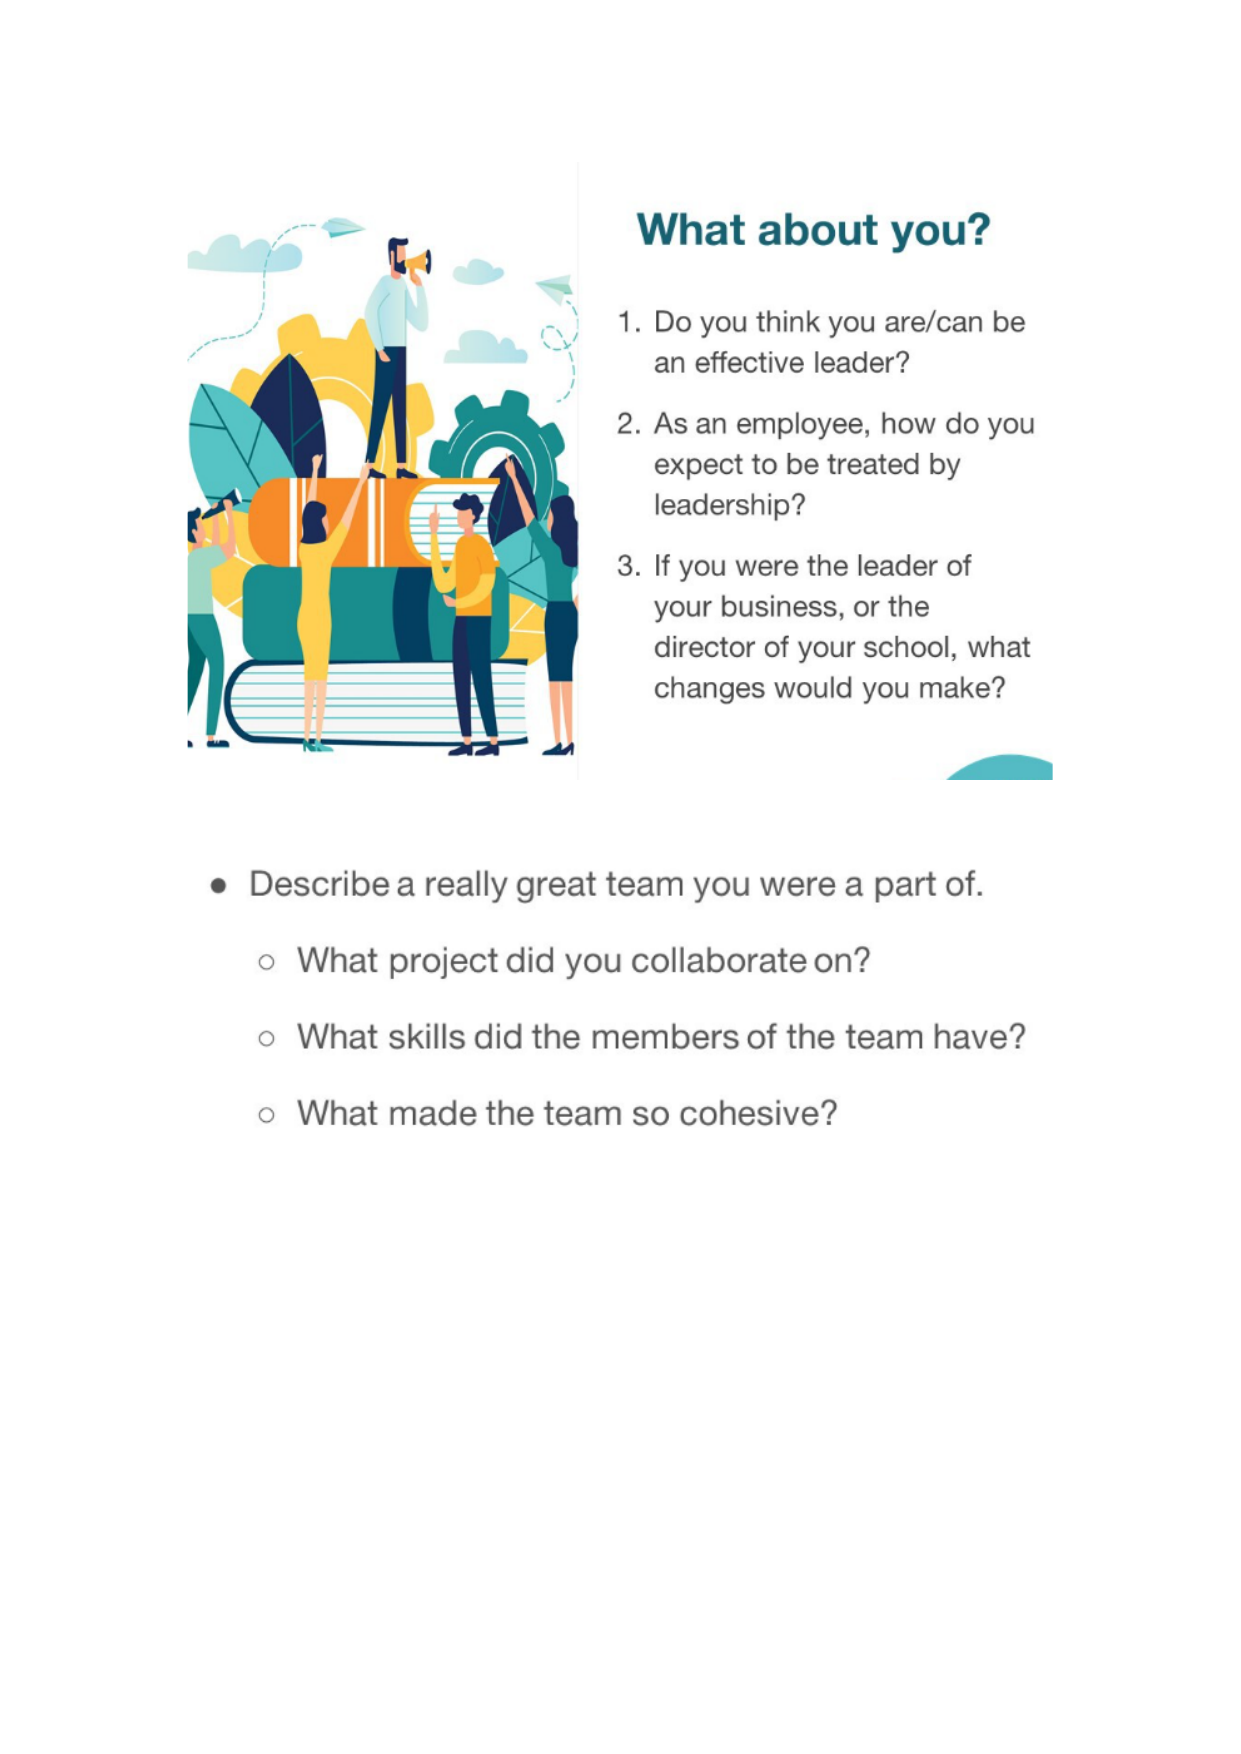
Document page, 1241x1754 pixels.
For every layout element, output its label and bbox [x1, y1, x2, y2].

picture [187, 844, 1053, 1166]
picture [187, 162, 1053, 780]
